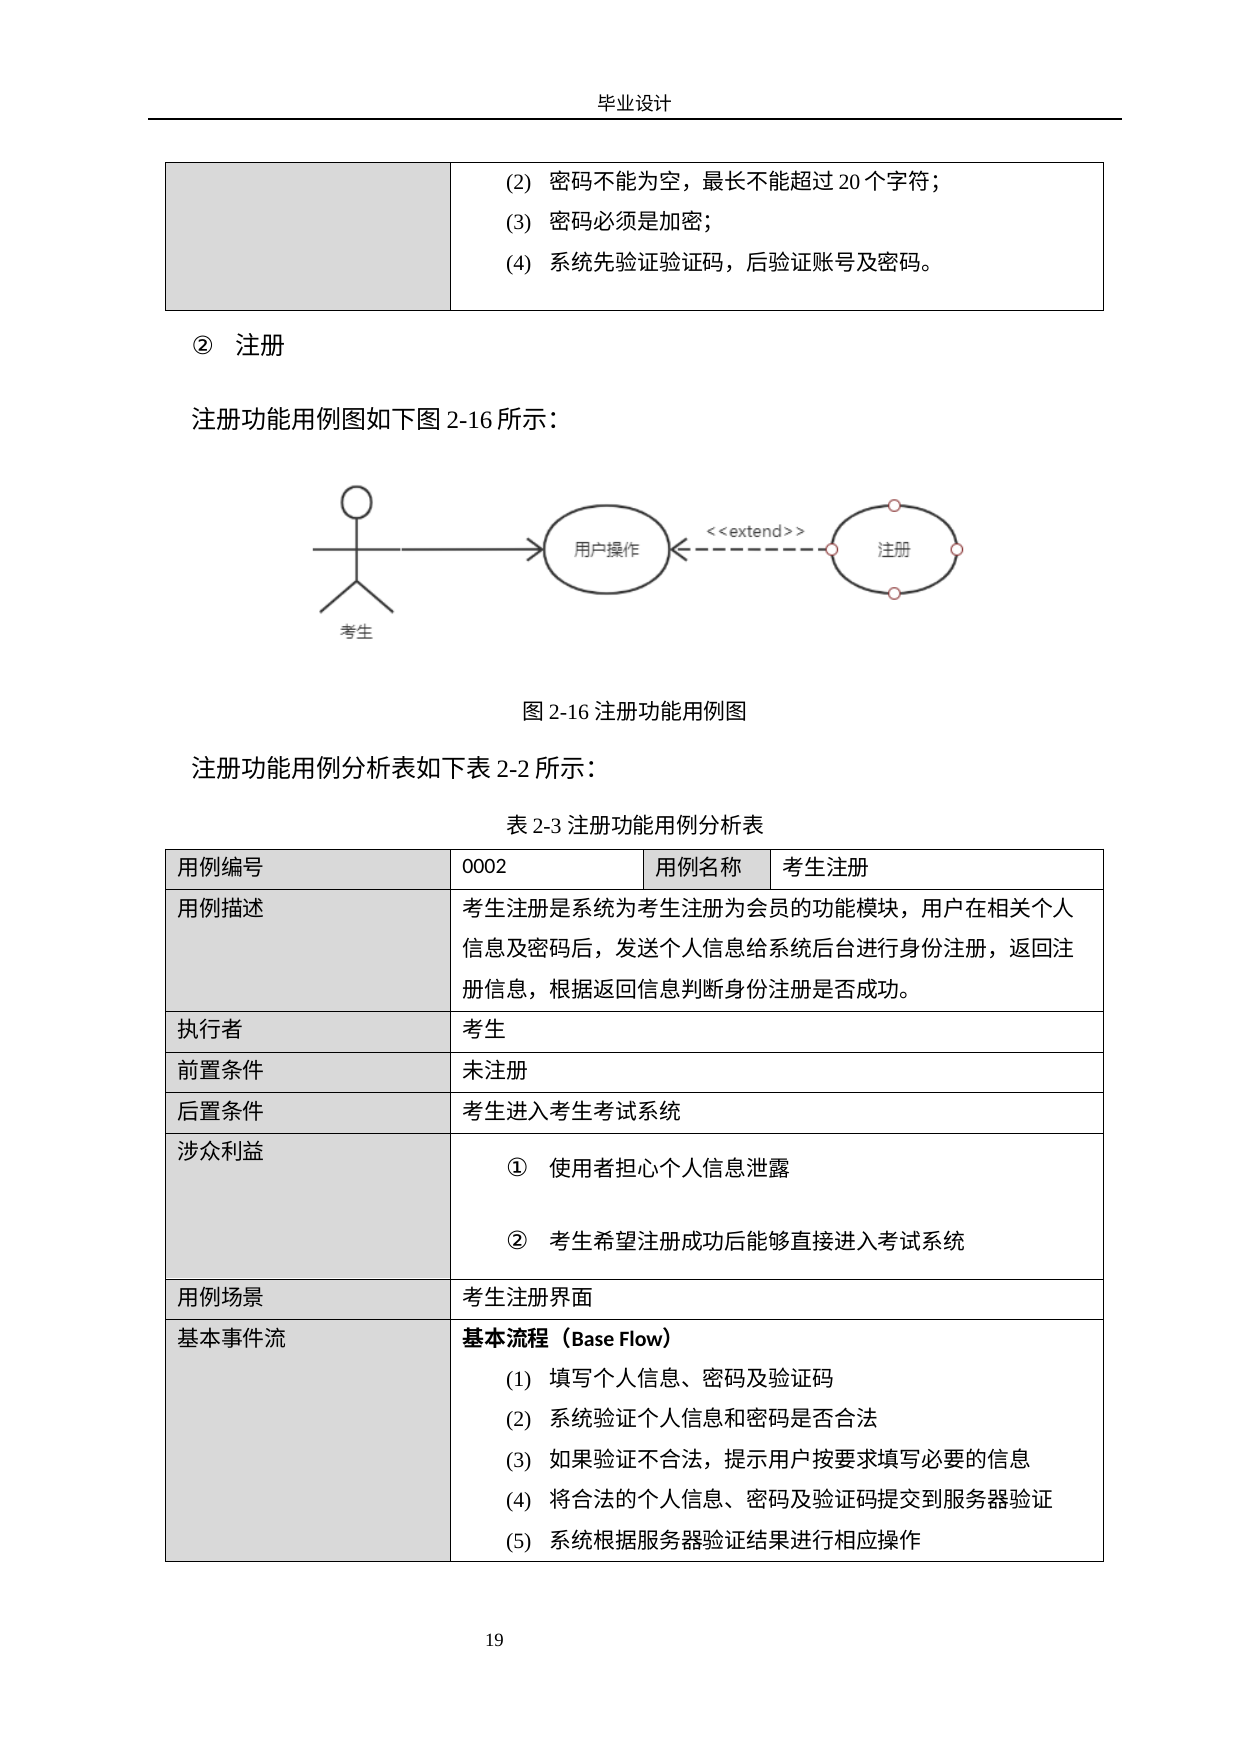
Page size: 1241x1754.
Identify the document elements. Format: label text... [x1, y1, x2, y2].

table_cell 后置条件 [166, 1093, 450, 1133]
picture [293, 458, 977, 684]
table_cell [451, 1320, 1103, 1561]
table_cell 使用者担心个人信息泄露 考生希望注册成功后能够直接进入考试系统 [451, 1134, 1103, 1278]
text 注册功能用例分析表如下表2-2所示： [148, 734, 1122, 799]
table_header 0002 [451, 850, 643, 889]
table_header 用例编号 [166, 850, 450, 889]
table_header [166, 163, 450, 310]
text 表2-3 注册功能用例分析表 [148, 808, 1122, 841]
table_header 考生注册 [771, 850, 1103, 889]
list 注册 [191, 311, 1122, 376]
table_cell 用例场景 [166, 1280, 450, 1319]
table_cell 用例描述 [166, 890, 450, 1011]
text 注册功能用例图如下图2-16所示： [148, 385, 1122, 450]
table_header 用例名称 [644, 850, 770, 889]
table_header 密码不能为空，最长不能超过20个字符； 密码必须是加密； 系统先验证验证码，后验证账号及密码。 [451, 163, 1103, 310]
table_cell 基本事件流 [166, 1320, 450, 1561]
table_cell 考生注册界面 [451, 1280, 1103, 1319]
text 图2-16 注册功能用例图 [148, 693, 1122, 726]
table_cell 考生进入考生考试系统 [451, 1093, 1103, 1133]
table_cell 执行者 [166, 1012, 450, 1052]
table_cell 前置条件 [166, 1053, 450, 1092]
table_cell 涉众利益 [166, 1134, 450, 1278]
table_cell 未注册 [451, 1053, 1103, 1092]
table_cell 考生 [451, 1012, 1103, 1052]
table_cell 考生注册是系统为考生注册为会员的功能模块，用户在相关个人信息及密码后，发送个人信息给系统后台进行身份注册，返回注册信息，根据返回信息判断身份注册是否成功。 [451, 890, 1103, 1011]
